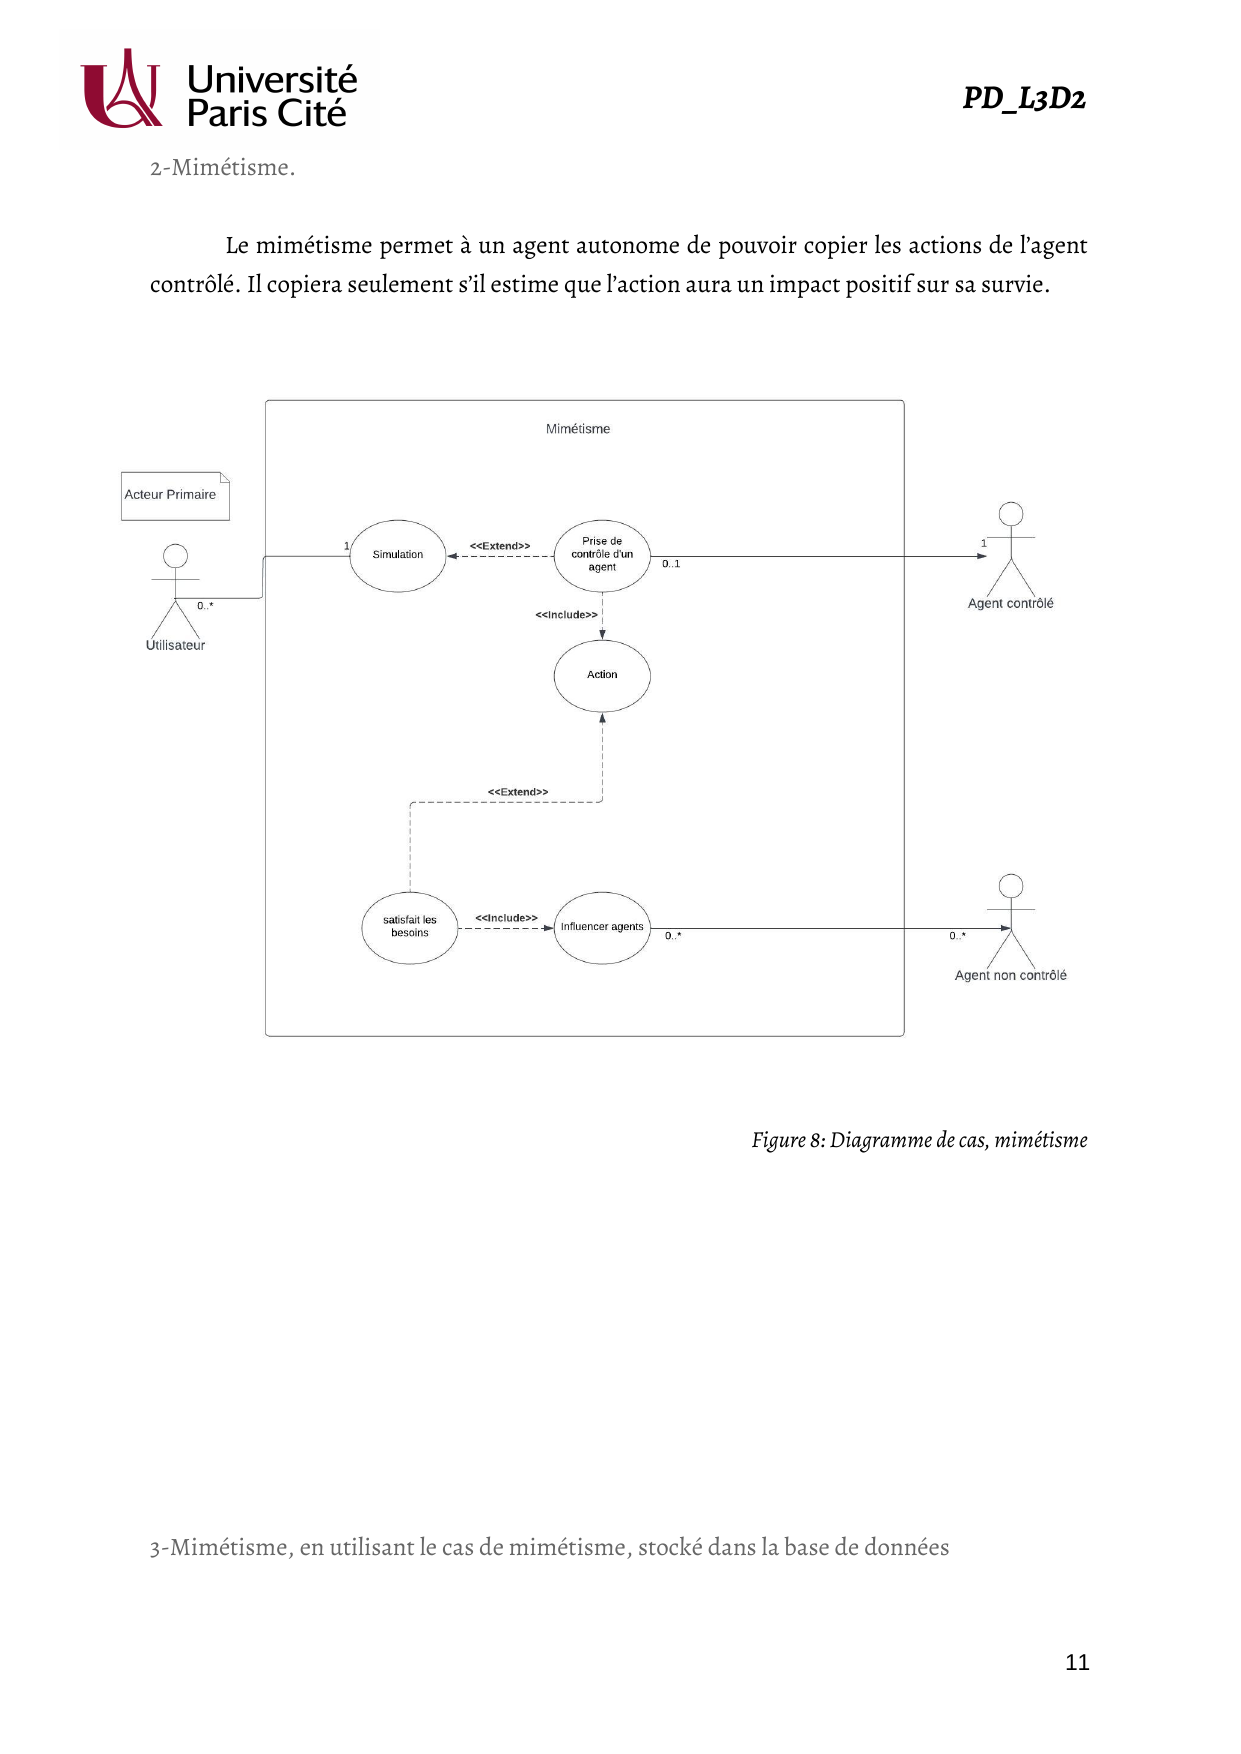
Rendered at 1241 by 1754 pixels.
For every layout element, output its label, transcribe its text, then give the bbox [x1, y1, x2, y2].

subtitle 2-Mimétisme. [150, 150, 1090, 184]
subtitle 3-Mimétisme, en utilisant le cas de mimétisme, stocké dans la base de données [150, 1530, 1090, 1564]
text Figure 8: Diagramme de cas, mimétisme [150, 1124, 1090, 1155]
picture [79, 376, 1107, 1060]
text Le mimétisme permet à un agent autonome de pouvoir copier les actions de l’agent contrôlé. Il copiera seulement s’il estime que l’action aura un impact positif sur sa survie. [150, 228, 1090, 301]
picture [59, 29, 380, 150]
